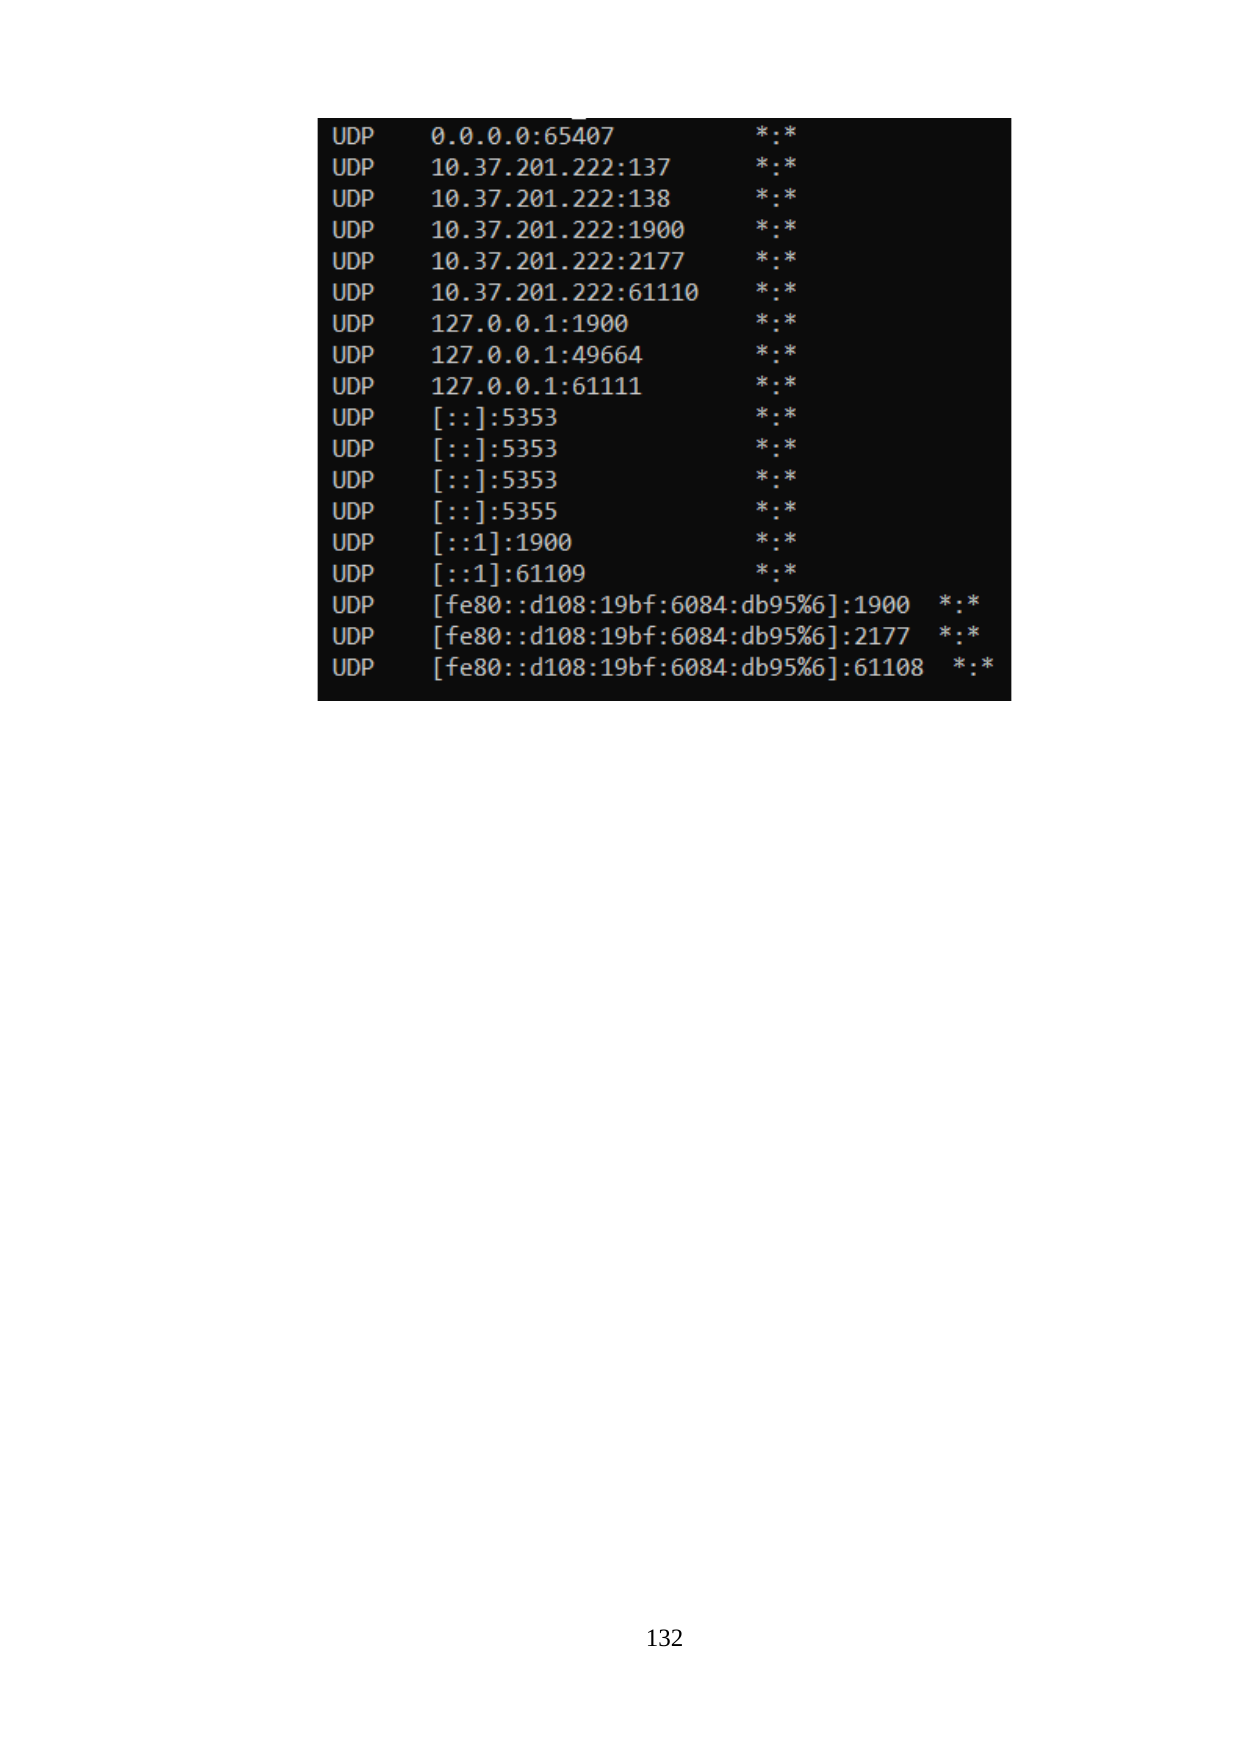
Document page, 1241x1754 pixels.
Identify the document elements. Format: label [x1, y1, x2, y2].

picture [317, 118, 1012, 701]
